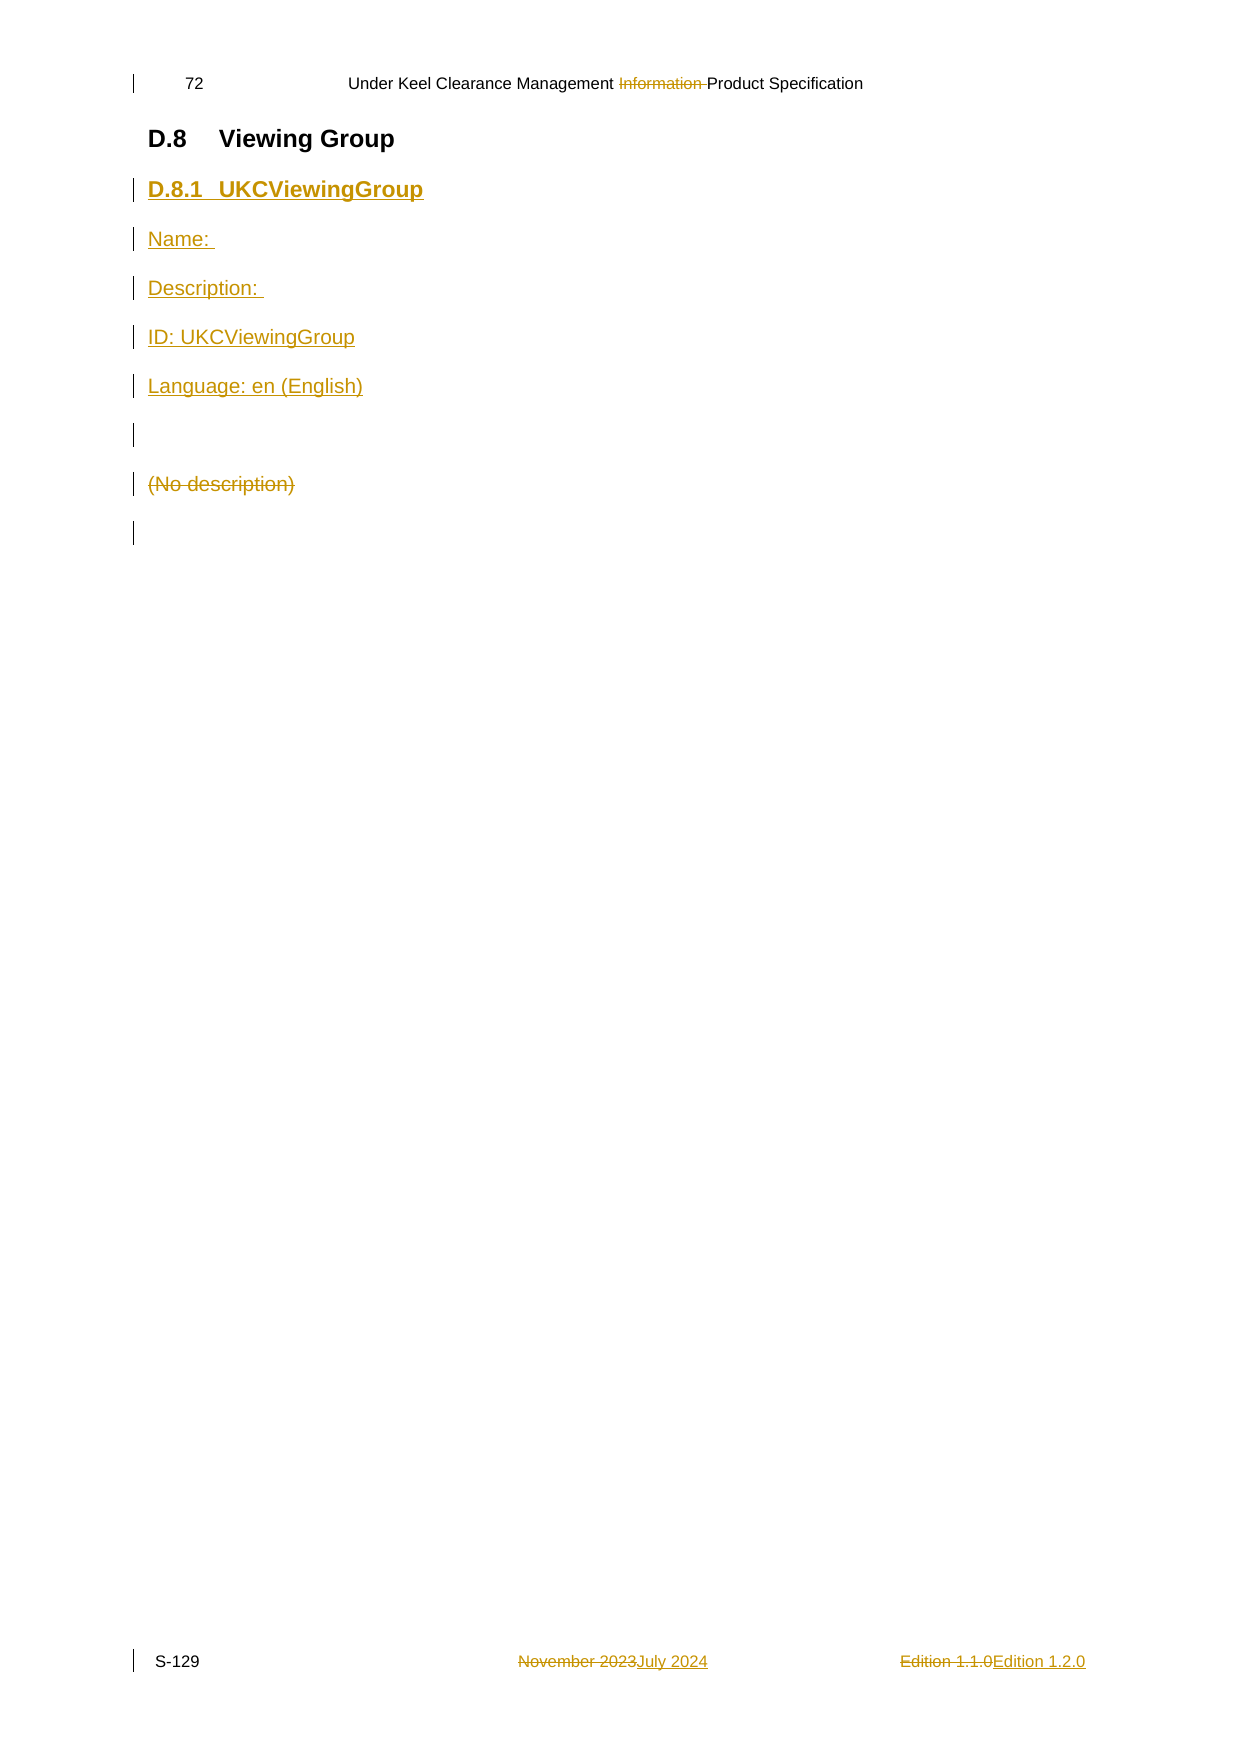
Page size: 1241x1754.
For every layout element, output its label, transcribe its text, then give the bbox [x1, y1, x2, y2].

text Viewing Group [148, 124, 1092, 153]
